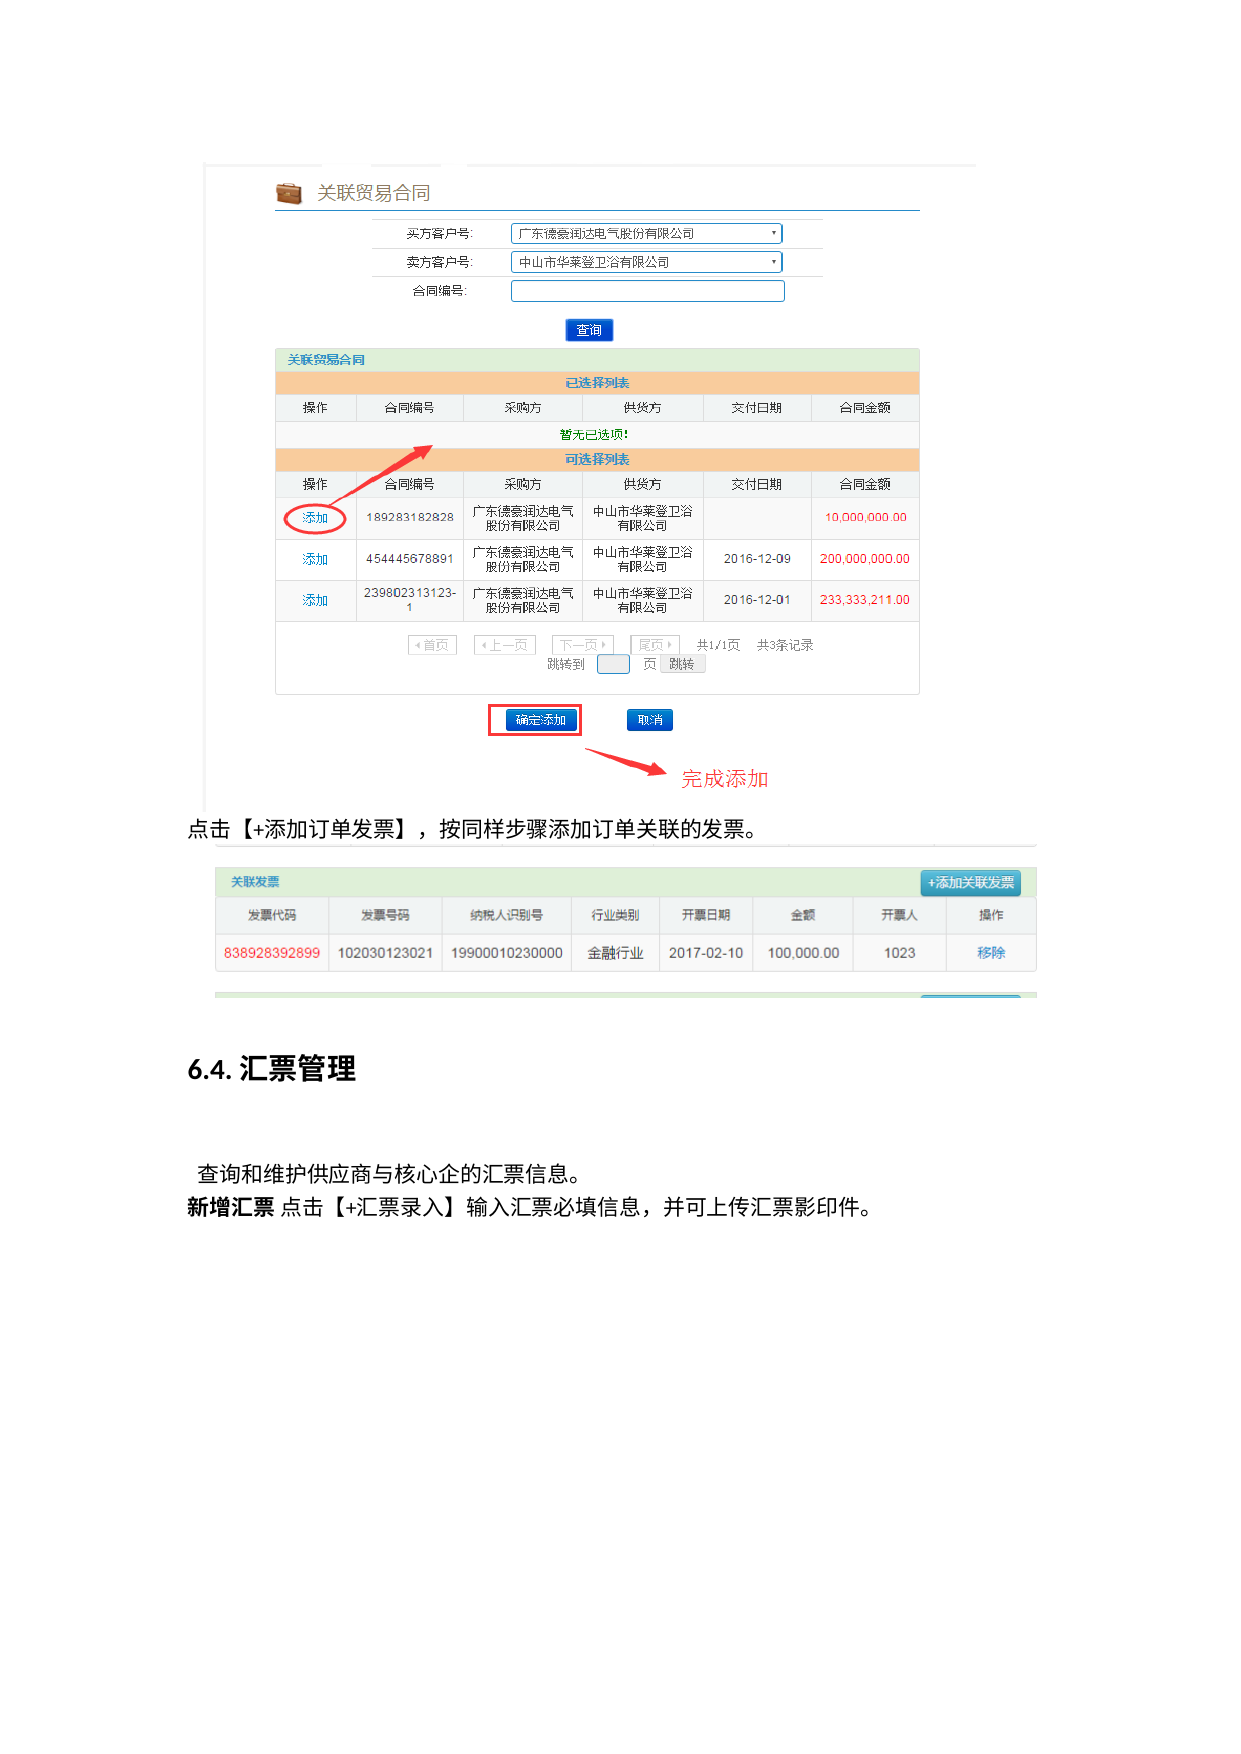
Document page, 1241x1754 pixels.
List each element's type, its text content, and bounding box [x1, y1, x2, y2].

text 新增汇票 点击【+汇票录入】输入汇票必填信息，并可上传汇票影印件。 [187, 1189, 1053, 1222]
text 点击【+添加订单发票】，按同样步骤添加订单关联的发票。 [187, 812, 1053, 844]
picture [202, 162, 976, 812]
text 查询和维护供应商与核心企的汇票信息。 [187, 1157, 1053, 1189]
picture [187, 844, 1053, 998]
subtitle 6.4. 汇票管理 [187, 1034, 1053, 1099]
